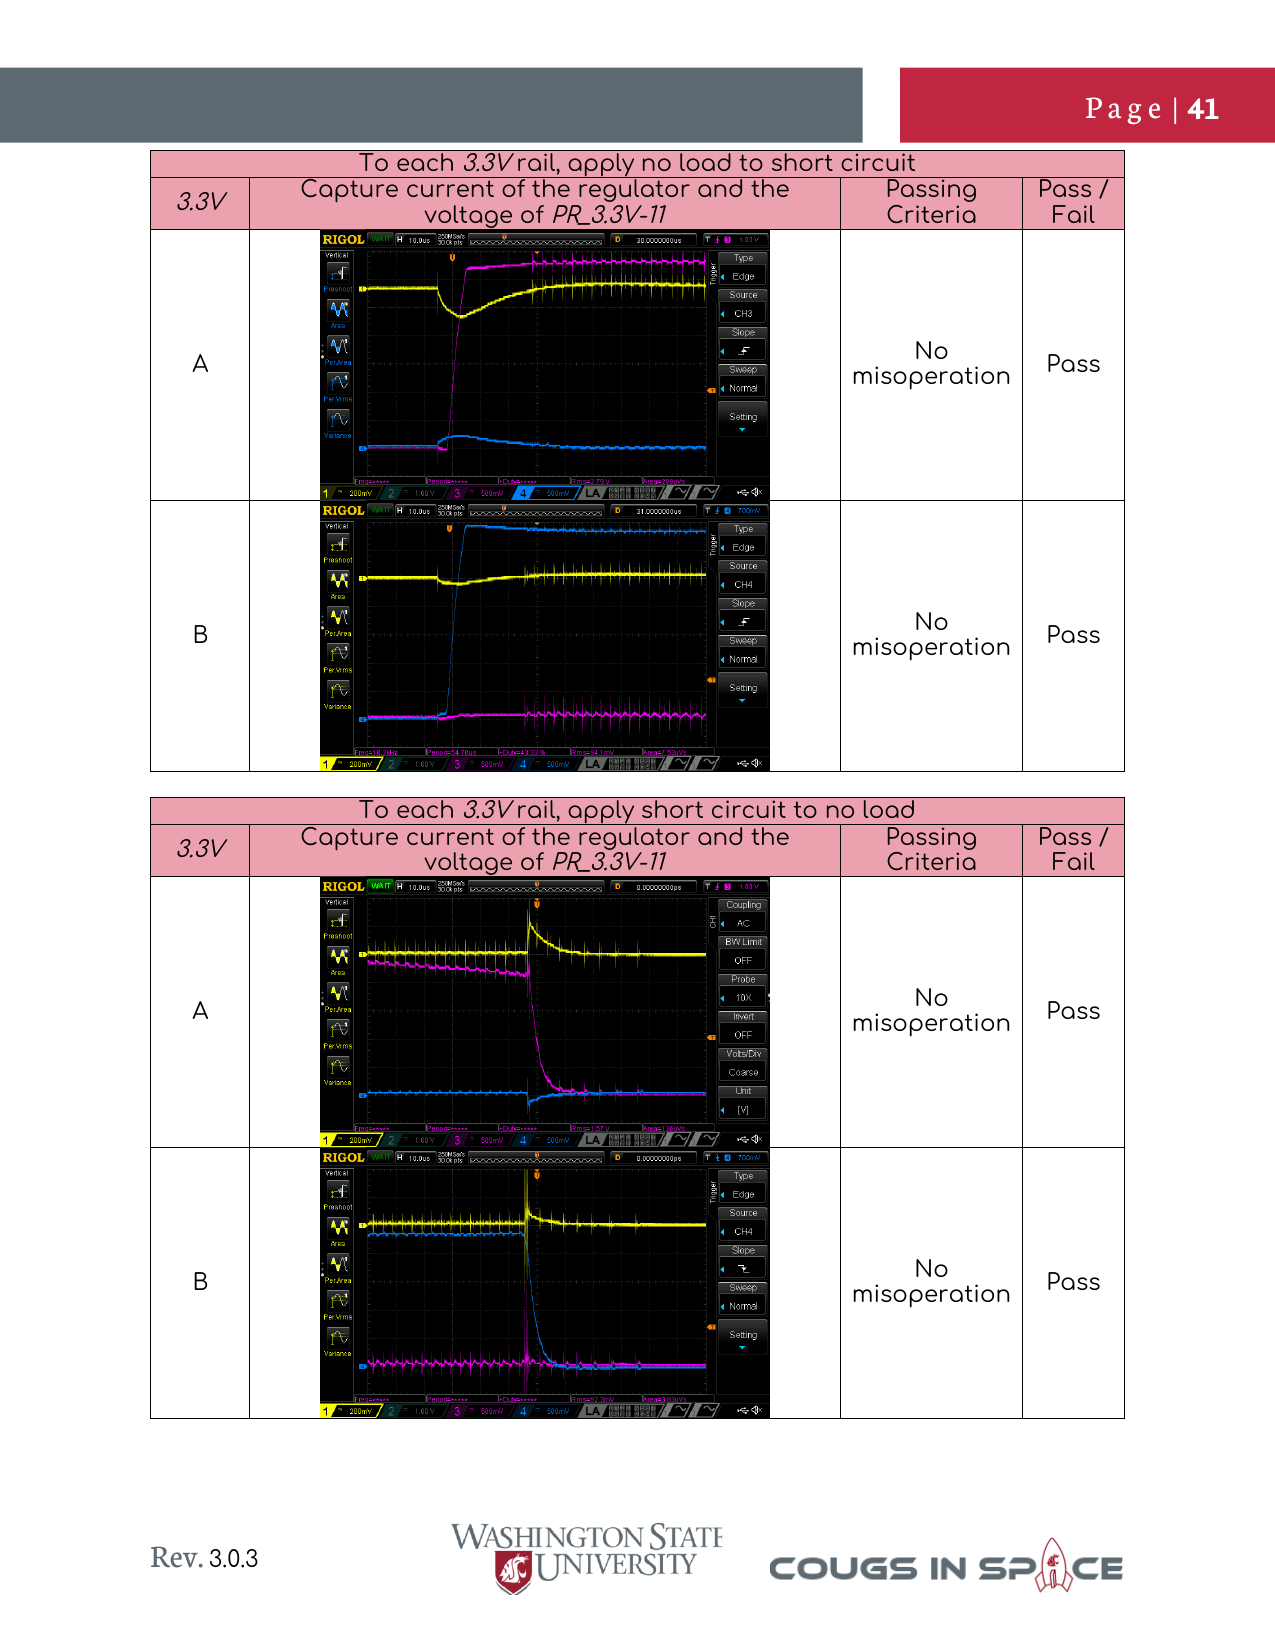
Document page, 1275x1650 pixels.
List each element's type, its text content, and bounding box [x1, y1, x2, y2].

table_cell [770, 1148, 840, 1418]
table_cell [250, 230, 320, 499]
table_cell [770, 230, 840, 499]
table_header To each 3.3V rail, apply short circuit to no load [151, 798, 1124, 824]
table_header To each 3.3V rail, apply no load to short circuit [151, 151, 1124, 177]
table_cell No misoperation [841, 501, 1022, 771]
table_cell Pass / Fail [1023, 178, 1124, 229]
table_cell Pass [1023, 230, 1124, 499]
table_cell No misoperation [841, 230, 1022, 499]
table_cell 3.3V [151, 825, 249, 876]
table_cell No misoperation [841, 877, 1022, 1147]
table_cell A [151, 230, 249, 499]
table_cell B [151, 501, 249, 771]
picture [320, 229, 770, 771]
picture [769, 1537, 1123, 1594]
table_cell [250, 501, 320, 771]
table_cell Pass [1023, 501, 1124, 771]
table_cell Pass [1023, 1148, 1124, 1418]
table_cell 3.3V [151, 178, 249, 229]
table_cell [250, 877, 320, 1147]
table_cell Capture current of the regulator and the voltage of PR_3.3V-11 [250, 825, 840, 876]
table_cell Passing Criteria [841, 178, 1022, 229]
picture [450, 1522, 723, 1595]
table_cell A [151, 877, 249, 1147]
table_cell [770, 877, 840, 1147]
table_cell No misoperation [841, 1148, 1022, 1418]
table_cell Passing Criteria [841, 825, 1022, 876]
table_cell [250, 1148, 320, 1418]
table_cell [770, 501, 840, 771]
table_cell Pass [1023, 877, 1124, 1147]
picture [320, 876, 770, 1418]
table_cell B [151, 1148, 249, 1418]
table_cell Pass / Fail [1023, 825, 1124, 876]
table_cell Capture current of the regulator and the voltage of PR_3.3V-11 [250, 178, 840, 229]
